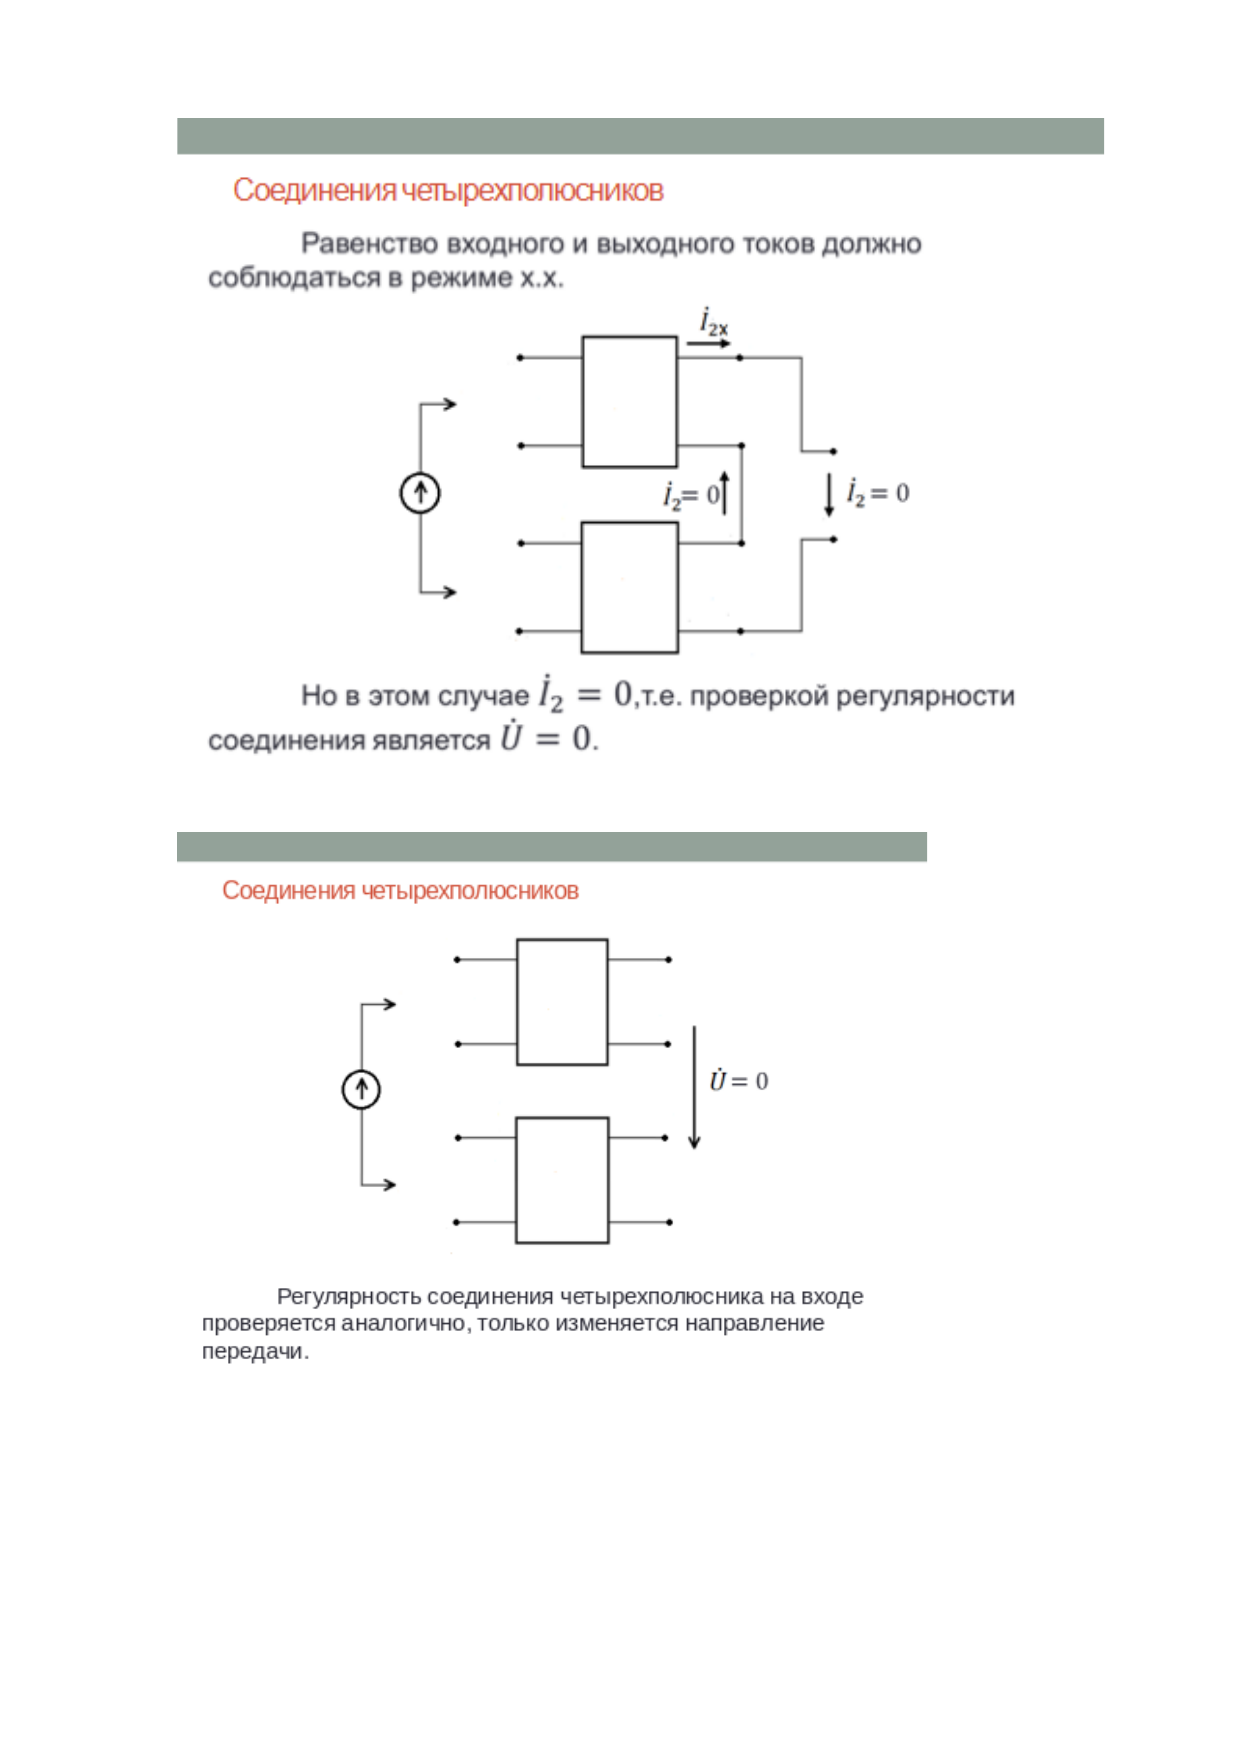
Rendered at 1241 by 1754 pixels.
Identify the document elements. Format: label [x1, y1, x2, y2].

picture [177, 118, 1105, 814]
